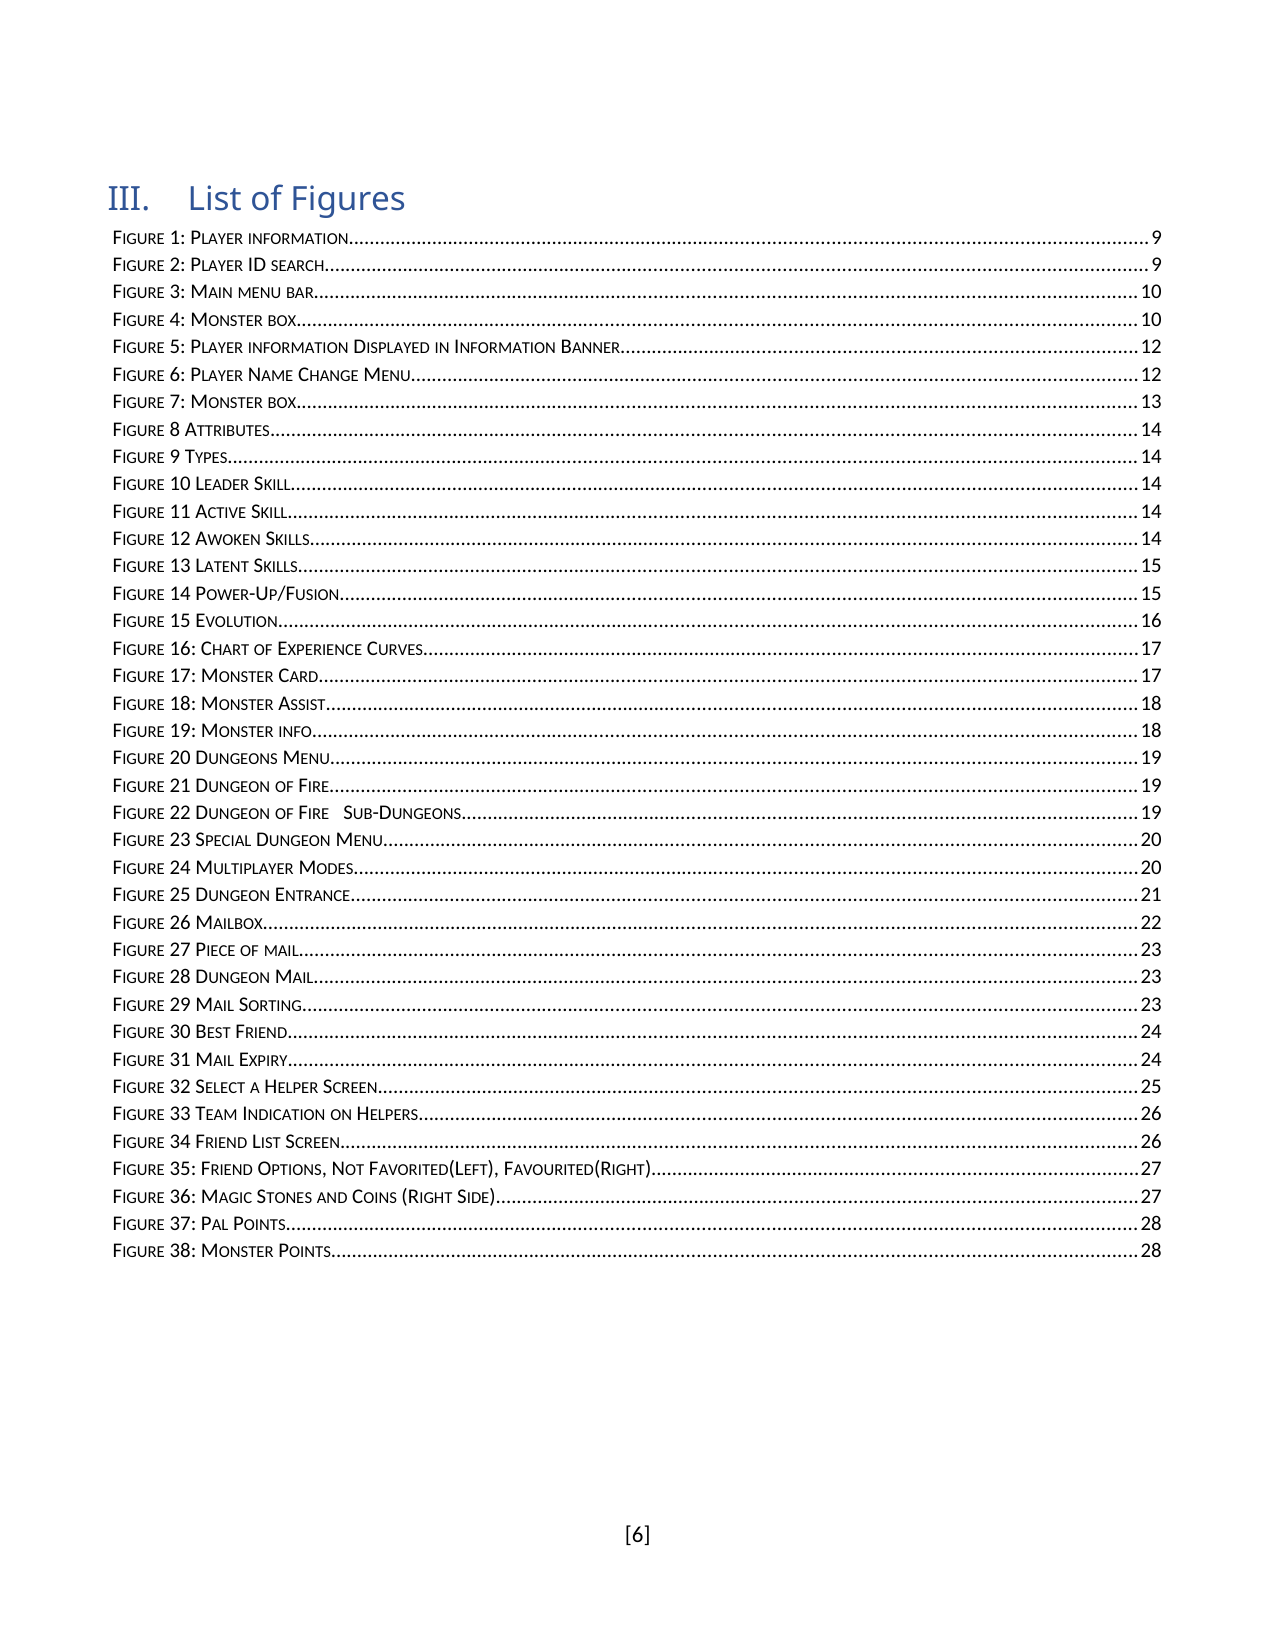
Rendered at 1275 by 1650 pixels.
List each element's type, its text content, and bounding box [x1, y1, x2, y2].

text Figure 32 Select a Helper Screen 25 [112, 1073, 1162, 1099]
text Figure 20 Dungeons Menu 19 [112, 744, 1162, 770]
text Figure 16: Chart of Experience Curves 17 [112, 635, 1162, 660]
text List of Figures [150, 175, 1162, 220]
text Figure 25 Dungeon Entrance 21 [112, 881, 1162, 907]
text Figure 35: Friend Options, Not Favorited(Left), Favourited(Right) 27 [112, 1155, 1162, 1181]
text Figure 19: Monster info 18 [112, 717, 1162, 742]
text Figure 13 Latent Skills 15 [112, 553, 1162, 578]
text Figure 15 Evolution 16 [112, 607, 1162, 633]
text Figure 30 Best Friend 24 [112, 1018, 1162, 1044]
text Figure 8 Attributes 14 [112, 416, 1162, 441]
text Figure 38: Monster Points 28 [112, 1238, 1162, 1263]
text Figure 28 Dungeon Mail 23 [112, 964, 1162, 989]
text Figure 31 Mail Expiry 24 [112, 1046, 1162, 1071]
text Figure 14 Power-Up/Fusion 15 [112, 580, 1162, 606]
text Figure 37: Pal Points 28 [112, 1210, 1162, 1236]
text Figure 34 Friend List Screen 26 [112, 1128, 1162, 1153]
text Figure 17: Monster Card 17 [112, 662, 1162, 688]
text Figure 33 Team Indication on Helpers 26 [112, 1101, 1162, 1126]
text Figure 24 Multiplayer Modes 20 [112, 854, 1162, 879]
text Figure 1: Player information 9 [112, 224, 1162, 249]
text Figure 6: Player Name Change Menu 12 [112, 361, 1162, 386]
text Figure 5: Player information Displayed in Information Banner 12 [112, 333, 1162, 359]
text Figure 26 Mailbox 22 [112, 909, 1162, 934]
text Figure 22 Dungeon of Fire Sub-Dungeons 19 [112, 799, 1162, 825]
text Figure 12 Awoken Skills 14 [112, 525, 1162, 551]
text Figure 4: Monster box 10 [112, 306, 1162, 332]
text Figure 10 Leader Skill 14 [112, 471, 1162, 496]
text Figure 36: Magic Stones and Coins (Right Side) 27 [112, 1183, 1162, 1208]
text Figure 18: Monster Assist 18 [112, 690, 1162, 715]
text Figure 3: Main menu bar 10 [112, 279, 1162, 304]
text Figure 29 Mail Sorting 23 [112, 991, 1162, 1016]
text Figure 21 Dungeon of Fire 19 [112, 772, 1162, 797]
text Figure 23 Special Dungeon Menu 20 [112, 827, 1162, 852]
text Figure 2: Player ID search 9 [112, 251, 1162, 277]
text Figure 27 Piece of mail 23 [112, 936, 1162, 962]
text Figure 7: Monster box 13 [112, 388, 1162, 414]
text Figure 11 Active Skill 14 [112, 498, 1162, 523]
text Figure 9 Types 14 [112, 443, 1162, 468]
